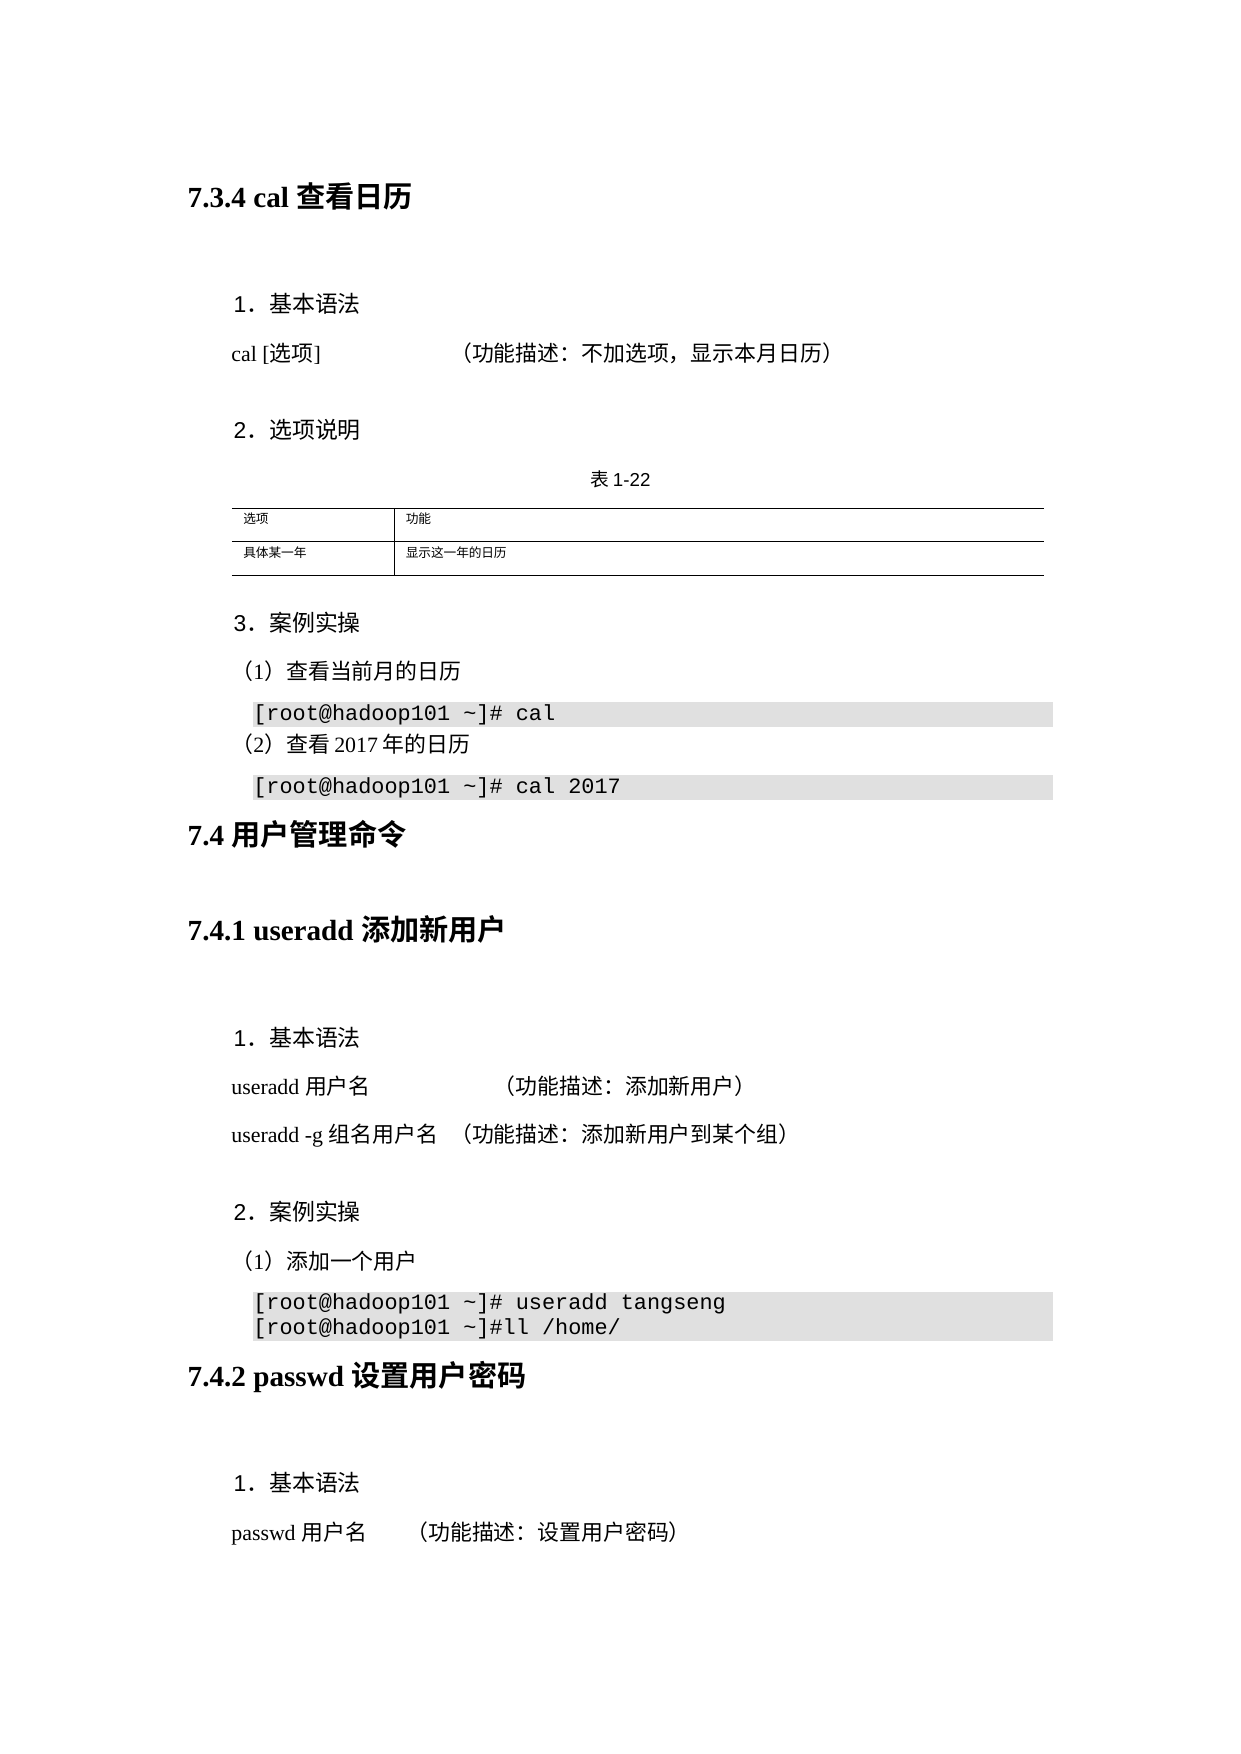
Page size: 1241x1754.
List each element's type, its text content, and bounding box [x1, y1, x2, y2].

text [root@hadoop101 ~]# useradd tangseng [253, 1292, 1053, 1316]
text （1）添加一个用户 [187, 1243, 1053, 1276]
text （1）查看当前月的日历 [187, 654, 1053, 686]
table_cell 具体某一年 [232, 542, 394, 575]
text 2．案例实操 [187, 1178, 1053, 1243]
text cal [选项] （功能描述：不加选项，显示本月日历） [187, 335, 1053, 368]
table_header 功能 [395, 509, 1044, 541]
text useradd 用户名 （功能描述：添加新用户） [187, 1069, 1053, 1101]
subtitle 7.3.4 cal 查看日历 [187, 162, 1053, 227]
text [root@hadoop101 ~]# cal [253, 702, 1053, 727]
subtitle 7.4.1 useradd 添加新用户 [187, 895, 1053, 960]
text [root@hadoop101 ~]#ll /home/ [253, 1316, 1053, 1341]
table_cell 显示这一年的日历 [395, 542, 1044, 575]
text 1．基本语法 [187, 1449, 1053, 1514]
text 1．基本语法 [187, 270, 1053, 335]
text 1．基本语法 [187, 1004, 1053, 1069]
subtitle 7.4 用户管理命令 [187, 800, 1053, 865]
text 2．选项说明 [187, 397, 1053, 462]
text useradd -g 组名用户名 （功能描述：添加新用户到某个组） [187, 1117, 1053, 1149]
text 表1-22 [187, 462, 1053, 494]
text [root@hadoop101 ~]# cal 2017 [253, 775, 1053, 800]
text 3．案例实操 [187, 589, 1053, 654]
subtitle 7.4.2 passwd 设置用户密码 [187, 1341, 1053, 1406]
text （2）查看2017年的日历 [187, 727, 1053, 759]
table_header 选项 [232, 509, 394, 541]
text passwd 用户名 （功能描述：设置用户密码） [187, 1514, 1053, 1547]
